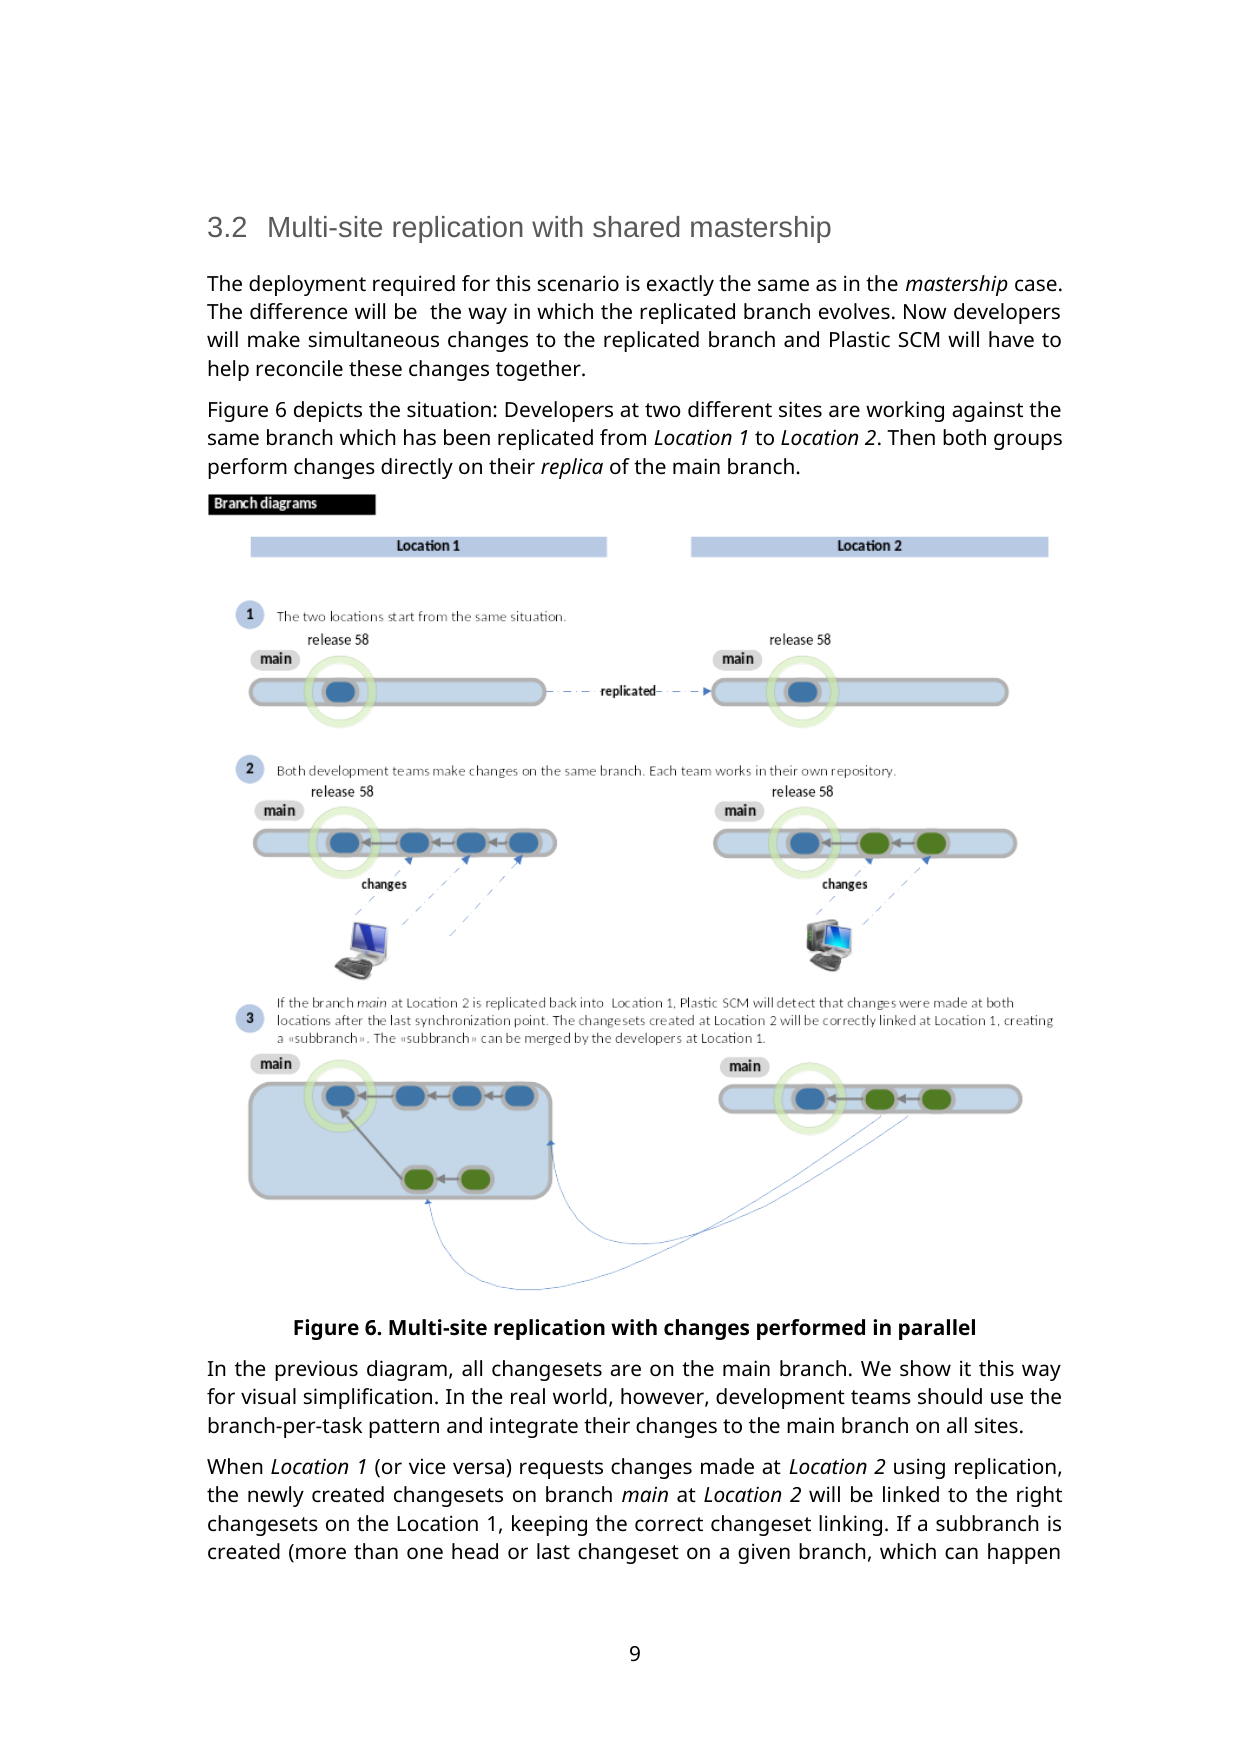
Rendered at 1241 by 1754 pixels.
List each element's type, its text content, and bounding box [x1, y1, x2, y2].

text In the previous diagram, all changesets are on the main branch. We show it this way for visual simplification. In the real world, however, development teams should use the branch-per-task pattern and integrate their changes to the main branch on all sites. [207, 1354, 1063, 1439]
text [207, 1452, 1063, 1566]
text Figure 6 depicts the situation: Developers at two different sites are working against the same branch which has been replicated from Location 1 to Location 2. Then both groups perform changes directly on their replica of the main branch. [207, 395, 1063, 480]
subtitle Multi-site replication with shared mastership [207, 210, 1063, 244]
text The deployment required for this scenario is exactly the same as in the mastership case. The difference will be the way in which the replicated branch evolves. Now developers will make simultaneous changes to the replicated branch and Plastic SCM will have to help reconcile these changes together. [207, 269, 1063, 382]
text Figure 6. Multi-site replication with changes performed in parallel [207, 1313, 1063, 1341]
